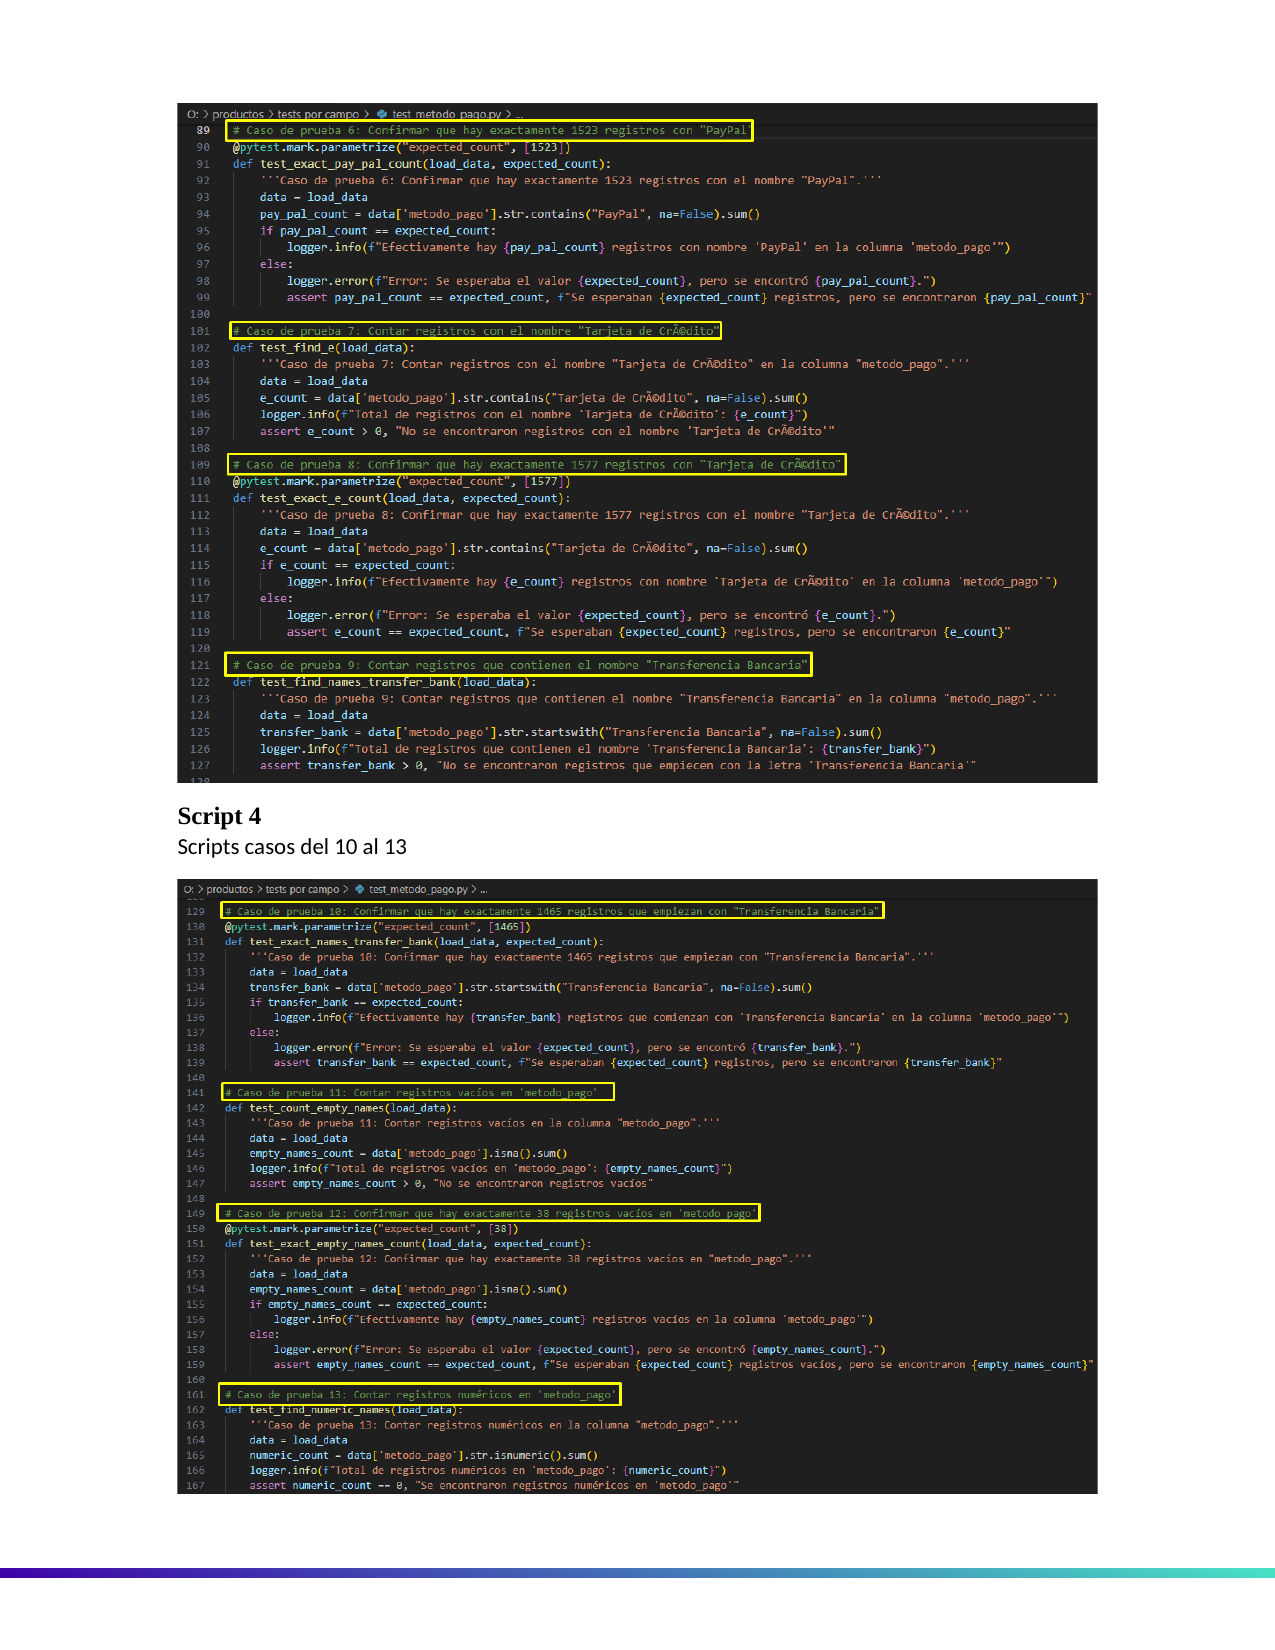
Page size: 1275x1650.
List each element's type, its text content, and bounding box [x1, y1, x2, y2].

picture [177, 879, 1098, 1494]
picture [177, 103, 1098, 783]
subtitle Script 4 [177, 801, 1098, 830]
text Scripts casos del 10 al 13 [177, 832, 1098, 860]
